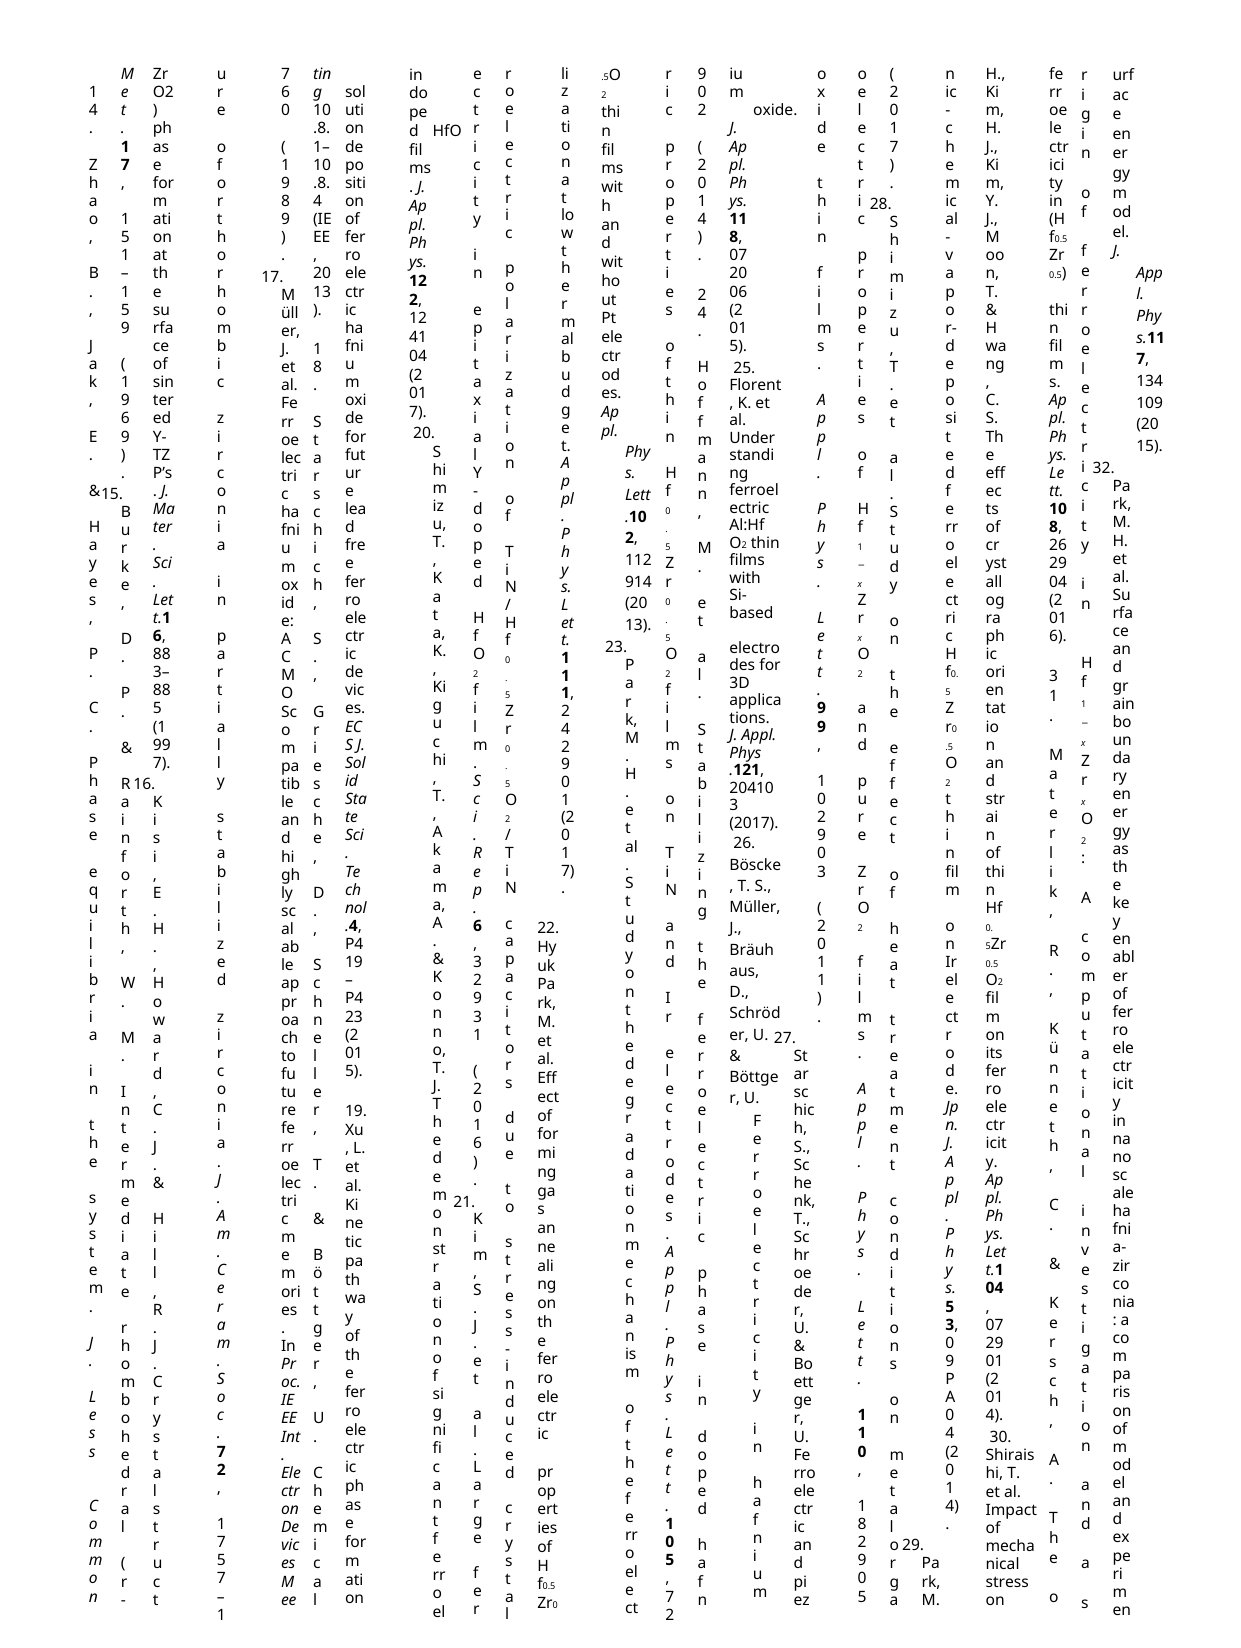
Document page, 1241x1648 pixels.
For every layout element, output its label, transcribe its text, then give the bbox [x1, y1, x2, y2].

text 27. Starschich, S., Schenk, T., Schroeder, U. & Boettger, U. Ferroelectric and piezoelectric properties of Hf1−xZrxO2 and pure ZrO2 films. Appl. Phys. Lett. 110, 182905 (2017). [793, 1029, 816, 1609]
text 25. Florent, K. et al. Understanding ferroelectric Al:HfO2 thin films with Si-based electrodes for 3D applications. J. Appl. Phys.121, 204103 (2017). [729, 359, 782, 832]
text 26. Böscke, T. S., Müller, J., Bräuhaus, D., Schröder, U. & Böttger, U. [729, 832, 782, 1108]
text 19. Xu, L. et al. Kinetic pathway of the ferroelectric phase formation in doped HfO2 films. J. Appl. Phys.122, 124104 (2017). [409, 65, 431, 421]
text 18. Starschich, S., Griesche, D., Schneller, T. & Böttger, U. Chemical solution deposition of ferroelectric hafnium oxide for future lead free ferroelectric devices. ECS J. Solid State Sci. Technol.4, P419–P423 (2015). [345, 65, 367, 1080]
text 22. Hyuk Park, M. et al. Effect of forming gas annealing on the ferroelectric properties of Hf0.5Zr0.5O2 thin films with and without Pt electrodes. Appl. [537, 900, 559, 1612]
text 32. Park, M. H. et al. Surface and grain boundary energy as the key enabler of ferroelectricity in nanoscale hafnia-zirconia: a comparison of model and experiment. Nanoscale9, 9973–9986 (2017). [1112, 459, 1135, 1619]
text 15. Burke, D. P. & Rainforth, W. M. Intermediate rhombohedral (r-ZrO2) phase formation at the surface of sintered Y-TZP’s. J. Mater. Sci. Lett.16, 883–885 (1997). [153, 65, 175, 772]
text Phys. Lett.102, 112914 (2013). [625, 440, 653, 635]
text 17. Müller, J. et al. Ferroelectric hafnium oxide: A CMOScompatible and highly scalable approach to future ferroelectric memories. In Proc. IEEE Int. Electron Devices Meeting 10.8.1–10.8.4 (IEEE, 2013). [281, 267, 301, 1609]
text 20. Shimizu, T., Kata, K., Kiguchi, T., Akama, A. & Konno, T. J. The demonstration of significant ferroelectricity in epitaxial Y-doped HfO2 film. Sci. Rep.6, 32931 (2016). [409, 424, 446, 1621]
text Appl. Phys.117, 134109 (2015). [1136, 261, 1165, 456]
text 30. Shiraishi, T. et al. Impact of mechanical stress on ferroelectricity in (Hf0.5Zr0.5) O2 thin films. Appl. Phys. Lett.108, 262904 (2016). [985, 1428, 1037, 1609]
text 28. Shimizu, T. et al. Study on the effect of heat treatment conditions on metalorganic-chemical-vapor-deposited ferroelectric Hf0.5Zr0.5O2 thin film on Ir electrode. Jpn. J. Appl. Phys.53, 09PA04 (2014). [921, 65, 959, 1533]
text 29. Park, M. H., Kim, H. J., Kim, Y. J., Moon, T. & Hwang, C. S. The effects of crystallographic orientation and strain of thin Hf 0.5Zr0.5O2 film on its ferroelectricity. Appl. Phys. Lett.104, 072901 (2014). [985, 65, 1007, 1424]
text 23. Park, M. H. et al. Study on the degradation mechanism of the ferroelectric properties of thin Hf0.5Zr0.5O2 films on TiN and Ir electrodes. Appl. Phys. Lett. 105, 72902 (2014). [601, 638, 638, 1617]
text 19. Xu, L. et al. Kinetic pathway of the ferroelectric phase formation in doped HfO2 films. J. Appl. Phys.122, 124104 (2017). [345, 1082, 367, 1607]
text 30. Shiraishi, T. et al. Impact of mechanical stress on ferroelectricity in (Hf0.5Zr0.5) O2 thin films. Appl. Phys. Lett.108, 262904 (2016). [1049, 65, 1069, 645]
text 21. Kim, S. J. et al. Large ferroelectric polarization of TiN/Hf0.5Zr0.5O2/TiN capacitors due to stress-induced crystallization at low thermal budget. Appl. Phys. Lett.111, 242901 (2017). [537, 65, 574, 897]
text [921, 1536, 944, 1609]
